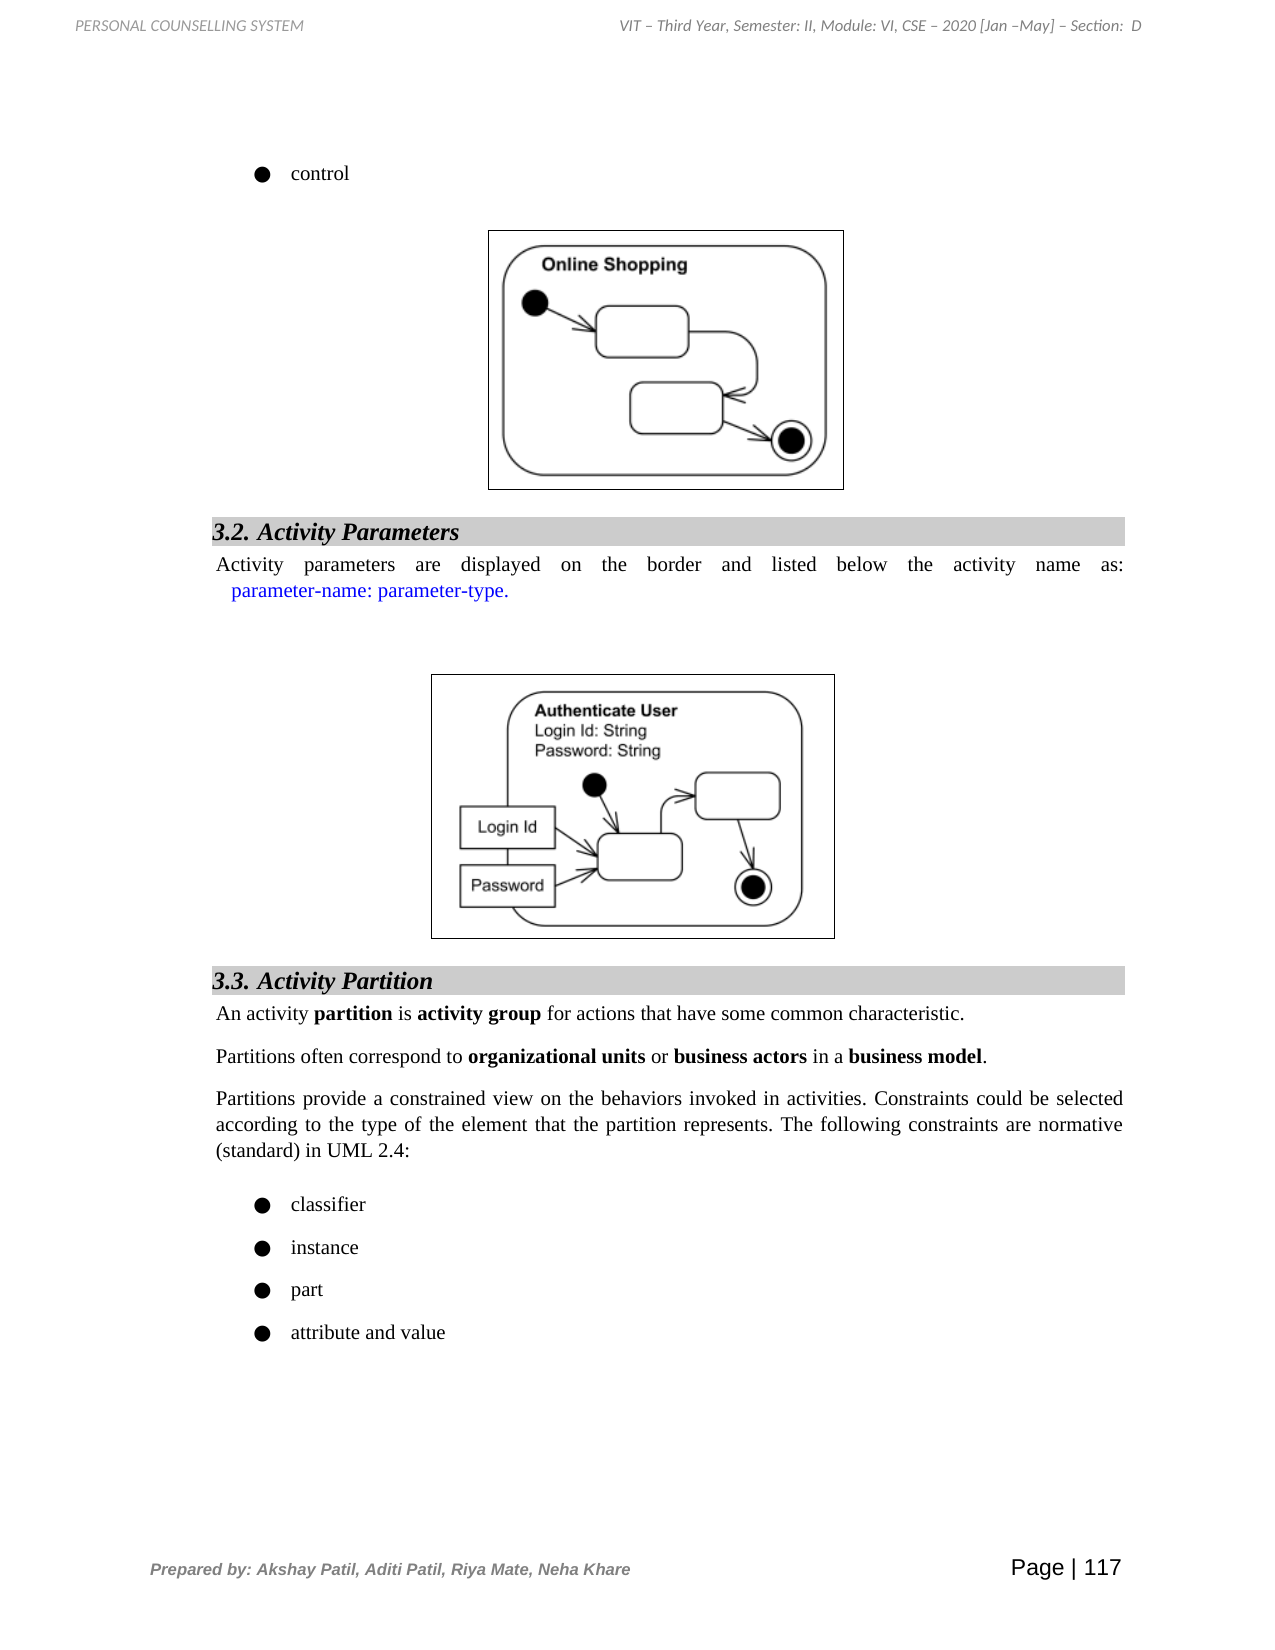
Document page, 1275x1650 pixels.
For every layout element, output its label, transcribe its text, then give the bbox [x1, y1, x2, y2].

text Activity parameters are displayed on the border and listed below the activity name as: parameter-name: parameter-type. [216, 552, 1125, 602]
list instance [253, 1223, 1125, 1266]
list classifier [253, 1181, 1125, 1223]
list part [253, 1266, 1125, 1309]
picture [432, 675, 834, 938]
text Partitions provide a constrained view on the behaviors invoked in activities. Constraints could be selected according to the type of the element that the partition represents. The following constraints are normative (standard) in UML 2.4: [216, 1086, 1125, 1162]
text An activity partition is activity group for actions that have some common characteristic. [216, 1001, 1125, 1025]
list attribute and value [253, 1309, 1125, 1351]
picture [489, 231, 843, 489]
list control [253, 150, 1125, 193]
subtitle Activity Parameters [212, 517, 1125, 546]
subtitle Activity Partition [212, 966, 1125, 995]
text Partitions often correspond to organizational units or business actors in a business model. [216, 1043, 1125, 1068]
